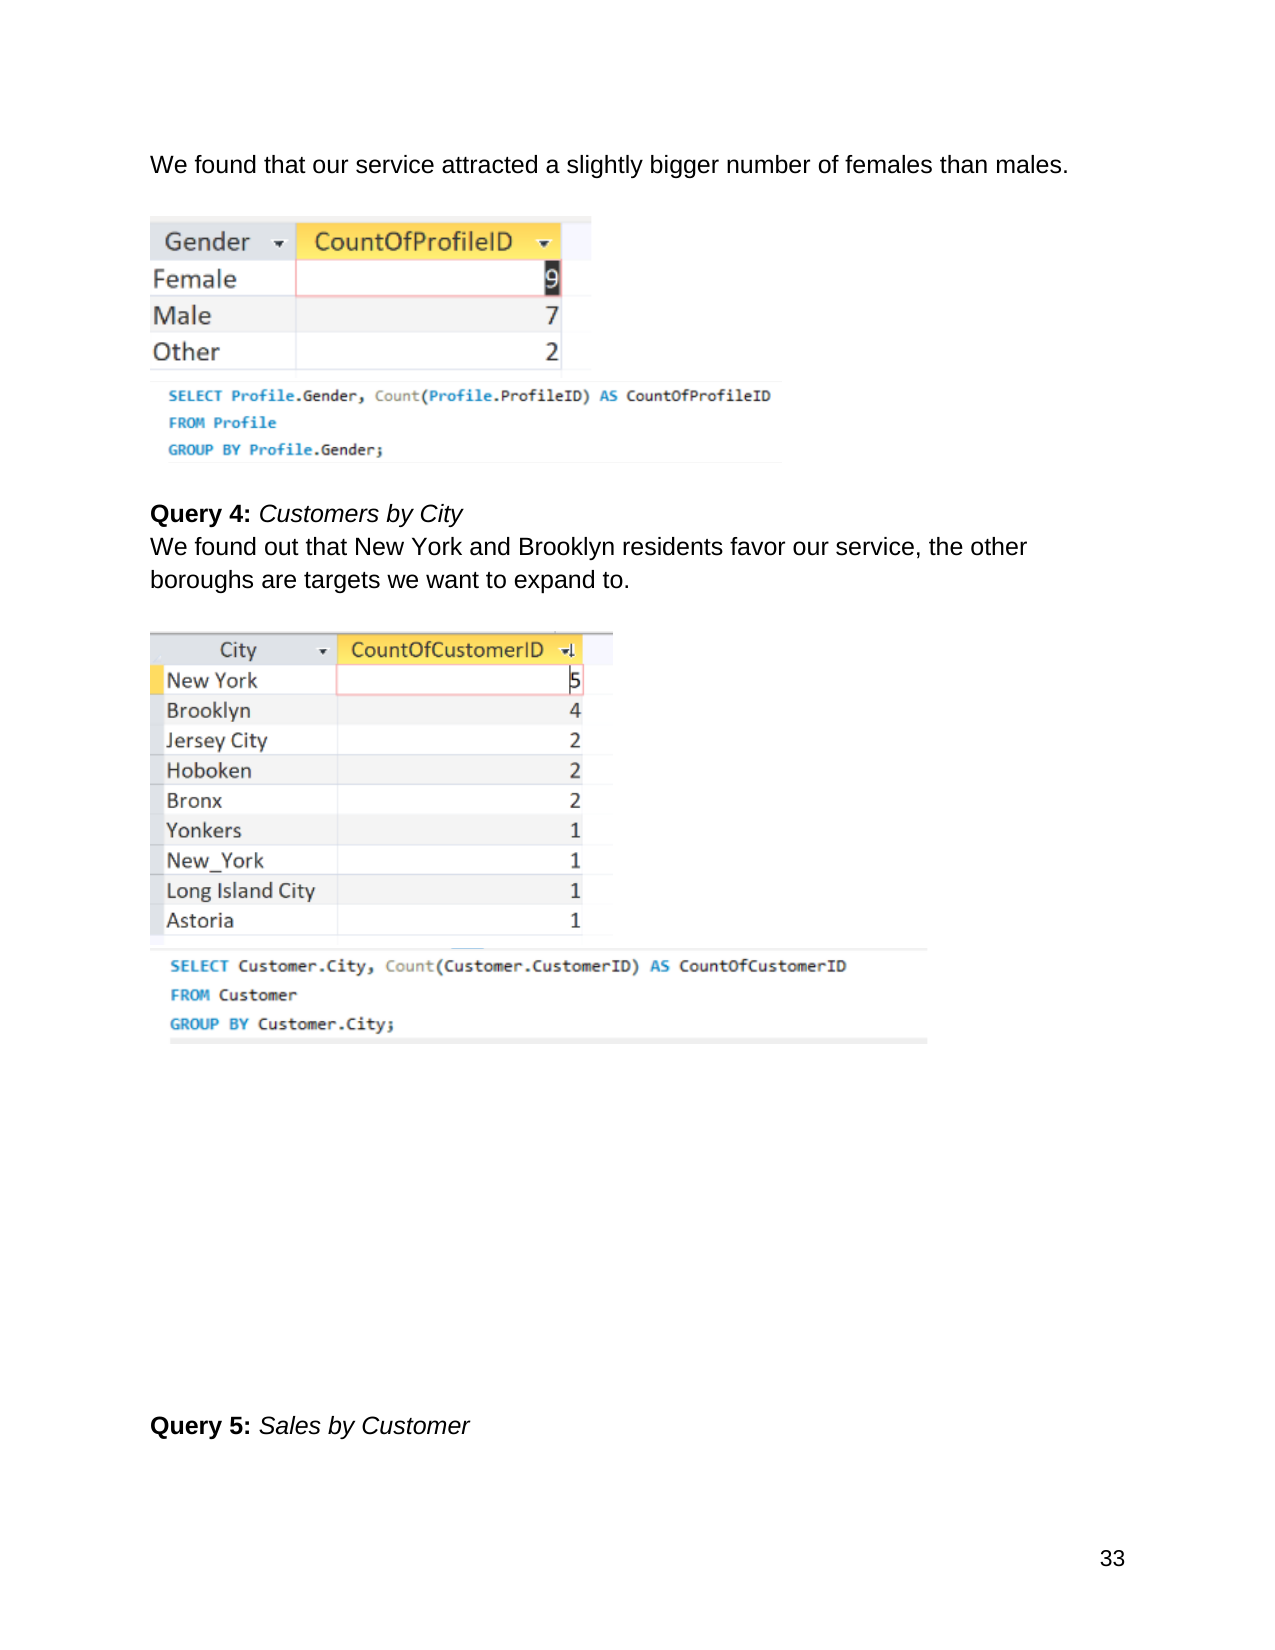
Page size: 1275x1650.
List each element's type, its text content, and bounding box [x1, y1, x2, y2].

text We found that our service attracted a slightly bigger number of females than males. [150, 150, 1125, 179]
picture [150, 948, 928, 1044]
picture [150, 631, 613, 945]
picture [150, 381, 782, 463]
text Query 5: Sales by Customer [150, 1411, 1125, 1439]
picture [150, 216, 592, 378]
text Query 4: Customers by City [150, 499, 1125, 528]
text We found out that New York and Brooklyn residents favor our service, the other boroughs are targets we want to expand to. [150, 532, 1125, 594]
